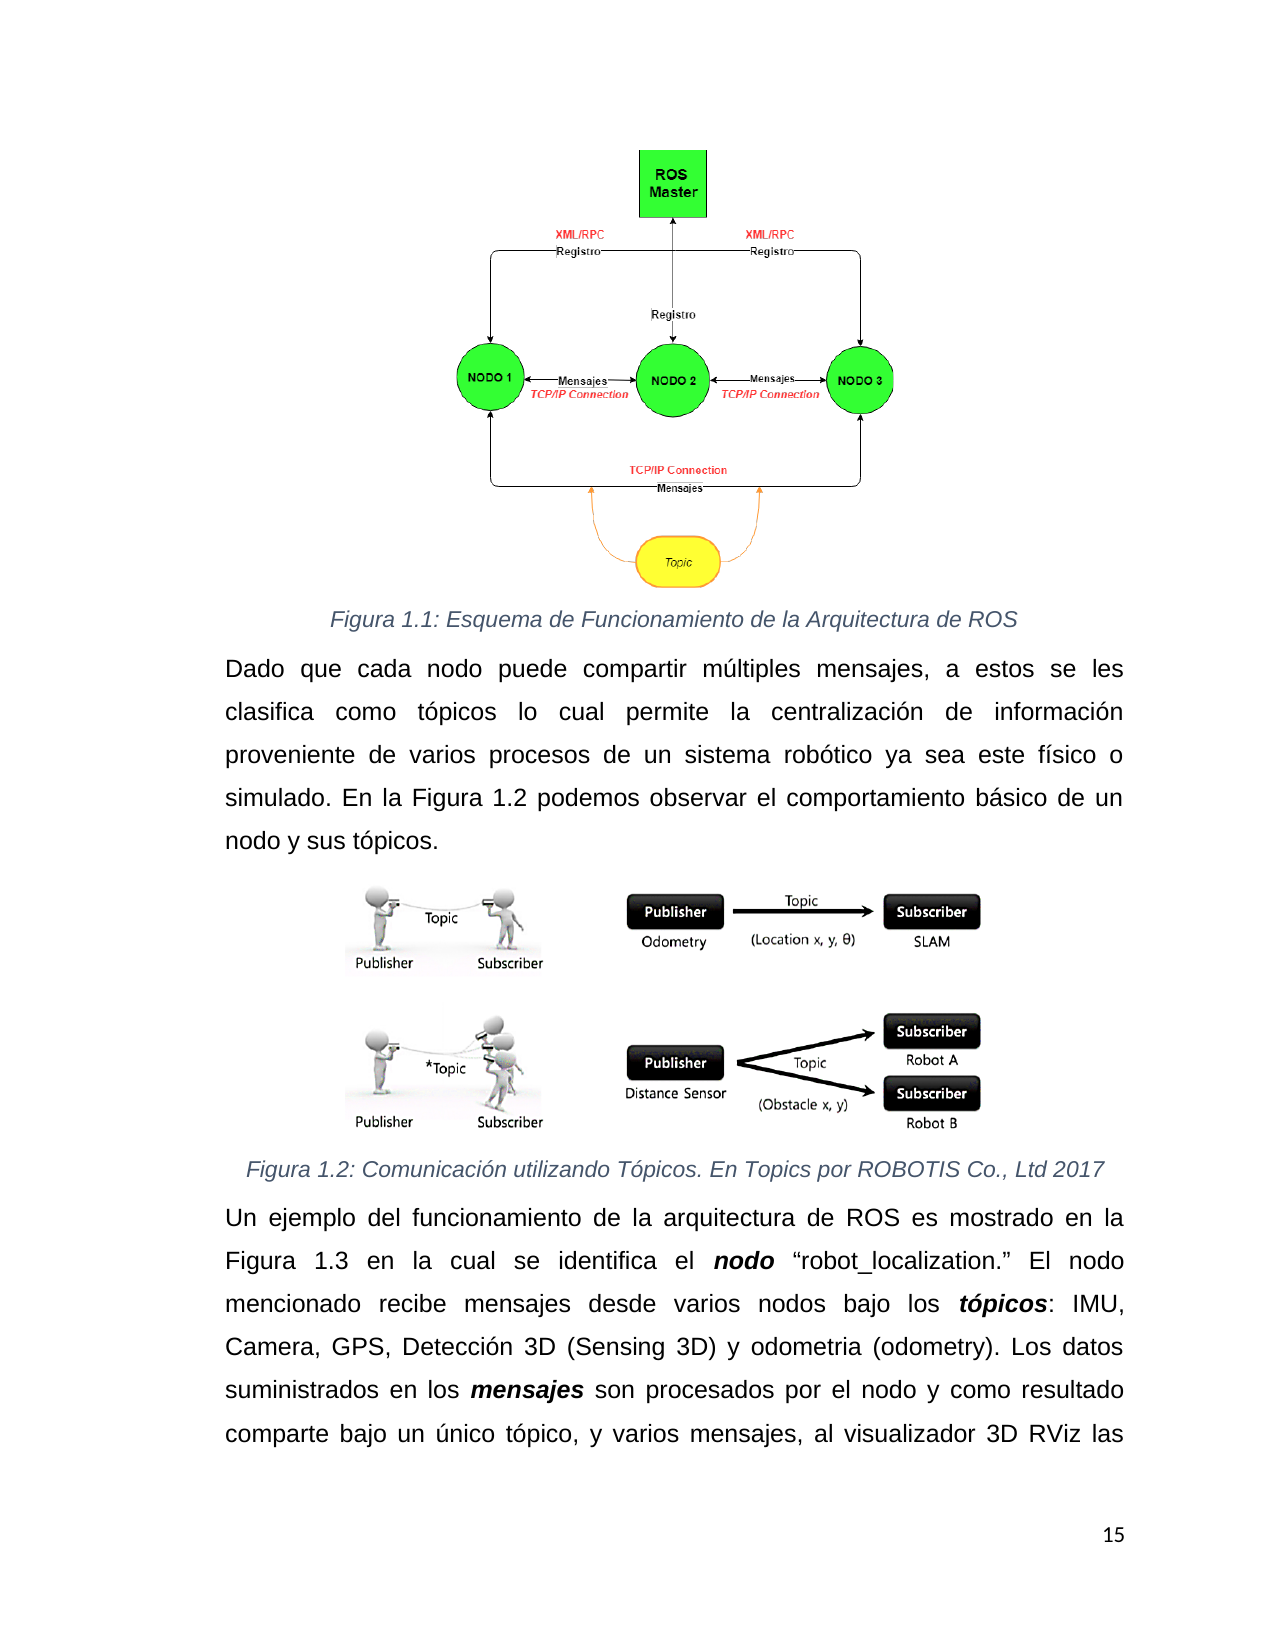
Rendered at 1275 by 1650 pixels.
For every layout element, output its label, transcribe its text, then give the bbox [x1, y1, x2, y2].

text Figura 1.2: Comunicación utilizando Tópicos. En Topics por ROBOTIS Co., Ltd 2017 [225, 1156, 1125, 1182]
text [225, 1203, 1125, 1447]
picture [345, 881, 1005, 1135]
text Dado que cada nodo puede compartir múltiples mensajes, a estos se les clasifica como tópicos lo cual permite la centralización de información proveniente de varios procesos de un sistema robótico ya sea este físico o simulado. En la Figura 1.2 podemos observar el comportamiento básico de un nodo y sus tópicos. [225, 653, 1125, 855]
picture [456, 150, 894, 588]
text Figura 1.1: Esquema de Funcionamiento de la Arquitectura de ROS [225, 606, 1125, 633]
